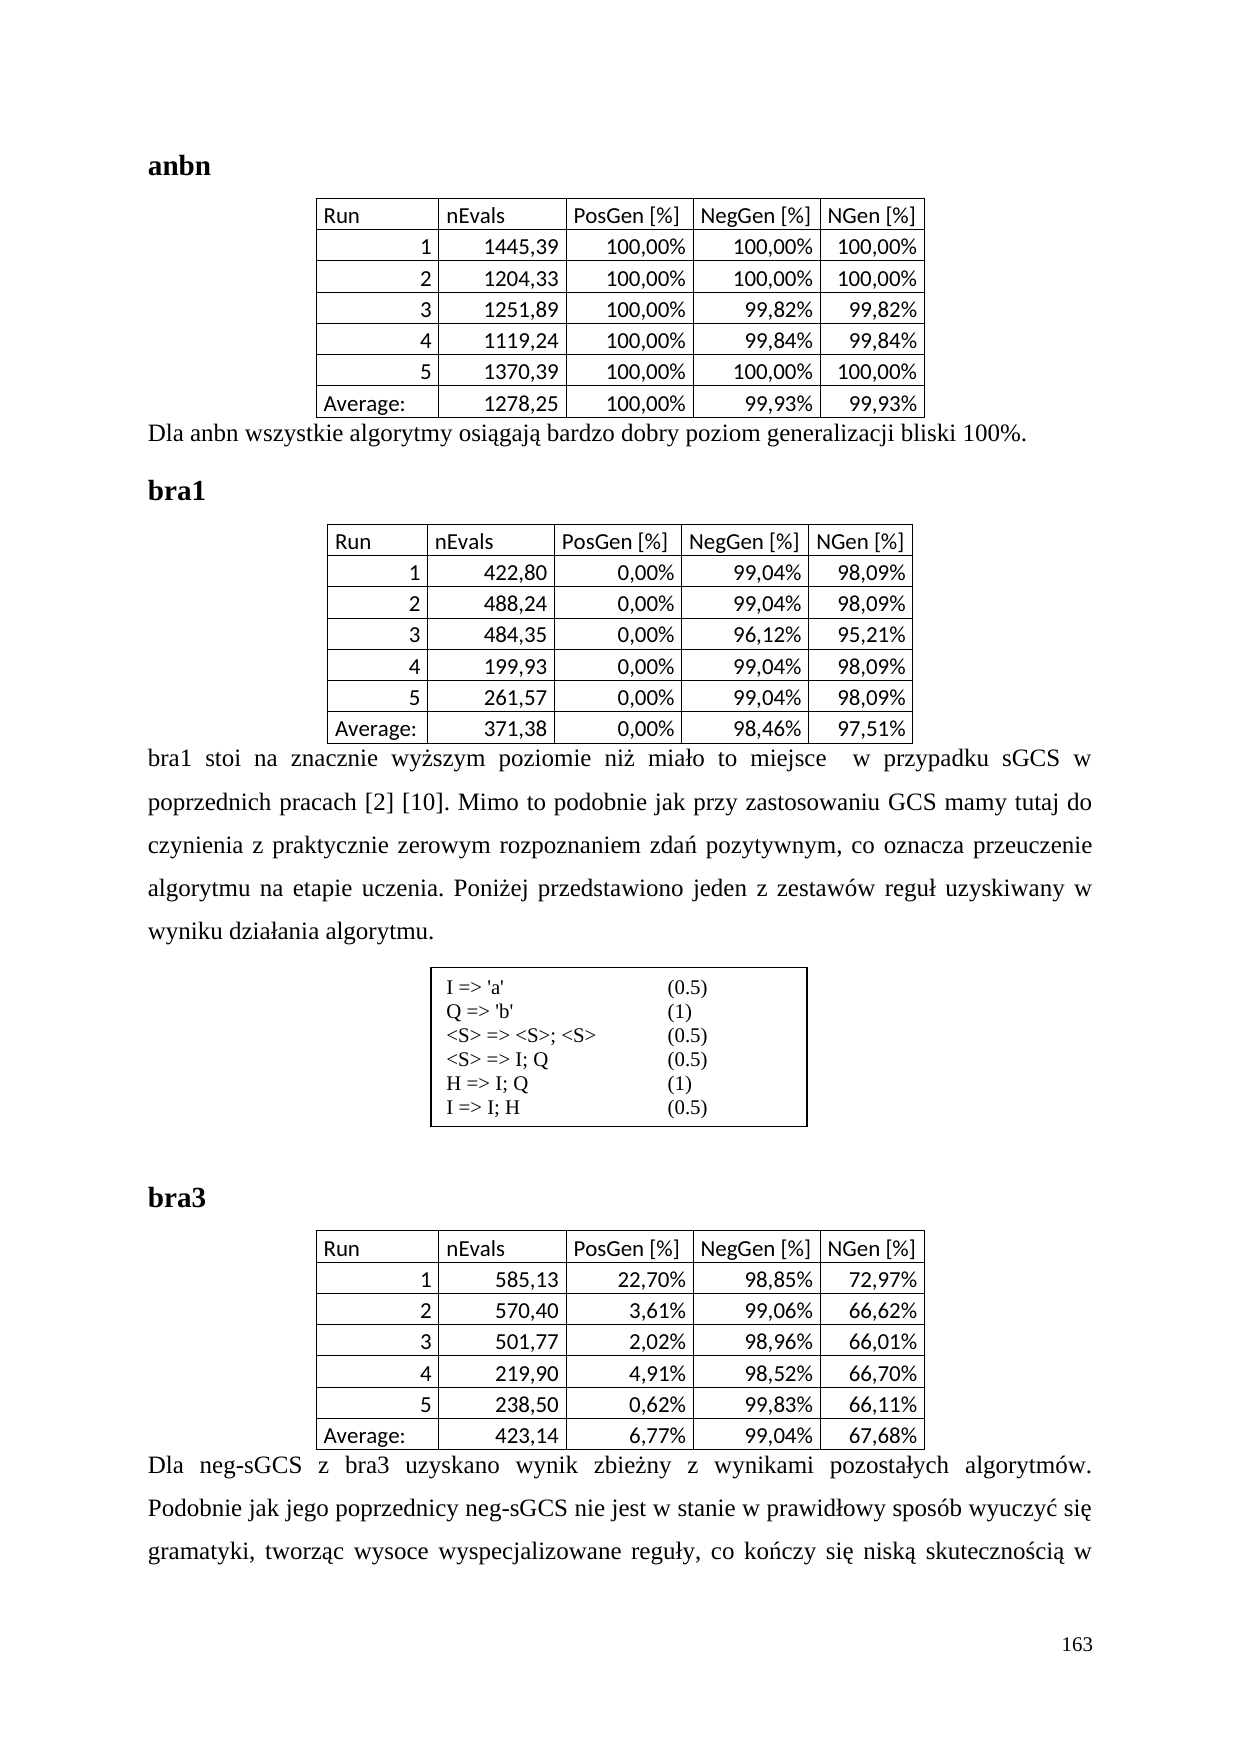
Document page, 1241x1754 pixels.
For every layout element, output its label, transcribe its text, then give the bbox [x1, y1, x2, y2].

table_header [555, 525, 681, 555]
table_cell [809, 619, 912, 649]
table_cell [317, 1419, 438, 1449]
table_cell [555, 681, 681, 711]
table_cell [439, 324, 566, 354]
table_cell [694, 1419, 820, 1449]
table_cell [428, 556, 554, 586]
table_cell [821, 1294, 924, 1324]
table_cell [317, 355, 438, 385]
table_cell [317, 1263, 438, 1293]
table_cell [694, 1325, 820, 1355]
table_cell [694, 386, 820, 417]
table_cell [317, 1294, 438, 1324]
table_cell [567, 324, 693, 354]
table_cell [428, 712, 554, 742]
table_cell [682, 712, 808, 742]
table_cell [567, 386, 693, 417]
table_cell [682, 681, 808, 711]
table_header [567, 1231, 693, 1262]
text anbn [148, 148, 1093, 181]
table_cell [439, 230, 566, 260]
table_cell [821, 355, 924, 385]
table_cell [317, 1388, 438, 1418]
text bra3 [148, 972, 1093, 1214]
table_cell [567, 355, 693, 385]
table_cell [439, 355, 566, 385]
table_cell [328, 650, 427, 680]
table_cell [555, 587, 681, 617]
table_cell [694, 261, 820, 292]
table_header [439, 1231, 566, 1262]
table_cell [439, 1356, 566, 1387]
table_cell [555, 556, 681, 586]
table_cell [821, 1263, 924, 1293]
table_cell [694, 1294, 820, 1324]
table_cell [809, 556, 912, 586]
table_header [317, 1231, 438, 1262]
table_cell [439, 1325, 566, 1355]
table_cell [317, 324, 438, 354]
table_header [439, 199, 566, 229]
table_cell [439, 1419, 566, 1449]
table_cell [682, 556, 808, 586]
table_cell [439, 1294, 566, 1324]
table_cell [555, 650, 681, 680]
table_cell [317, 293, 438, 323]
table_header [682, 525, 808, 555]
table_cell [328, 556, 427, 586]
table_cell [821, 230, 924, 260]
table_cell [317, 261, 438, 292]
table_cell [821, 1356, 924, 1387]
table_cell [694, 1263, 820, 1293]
text bra1 stoi na znacznie wyższym poziomie niż miało to miejsce w przypadku sGCS w poprzednich pracach. Mimo to podobnie jak przy zastosowaniu GCS mamy tutaj do czynienia z praktycznie zerowym rozpoznaniem zdań pozytywnym, co oznacza przeuczenie algorytmu na etapie uczenia. Poniżej przedstawiono jeden z zestawów reguł uzyskiwany w wyniku działania algorytmu. [148, 743, 1093, 945]
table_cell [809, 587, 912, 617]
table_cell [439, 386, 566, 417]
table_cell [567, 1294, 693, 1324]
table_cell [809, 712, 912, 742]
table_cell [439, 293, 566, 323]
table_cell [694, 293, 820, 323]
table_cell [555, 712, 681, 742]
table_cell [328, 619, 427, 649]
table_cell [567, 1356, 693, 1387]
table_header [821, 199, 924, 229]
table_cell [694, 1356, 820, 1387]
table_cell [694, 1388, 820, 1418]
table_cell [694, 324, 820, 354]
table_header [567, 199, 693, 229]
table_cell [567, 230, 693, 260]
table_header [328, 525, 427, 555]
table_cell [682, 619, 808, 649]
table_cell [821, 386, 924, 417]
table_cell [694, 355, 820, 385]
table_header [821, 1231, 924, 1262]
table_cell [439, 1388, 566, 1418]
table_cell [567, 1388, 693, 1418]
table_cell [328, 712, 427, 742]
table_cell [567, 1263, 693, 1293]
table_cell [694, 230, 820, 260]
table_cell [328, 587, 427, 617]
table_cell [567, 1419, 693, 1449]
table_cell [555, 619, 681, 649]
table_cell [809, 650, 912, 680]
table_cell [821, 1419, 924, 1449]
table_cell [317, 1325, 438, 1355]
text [148, 1450, 1093, 1565]
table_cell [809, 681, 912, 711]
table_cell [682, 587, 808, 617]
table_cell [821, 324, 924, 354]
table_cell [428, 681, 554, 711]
text Dla anbn wszystkie algorytmy osiągają bardzo dobry poziom generalizacji bliski 100%. [148, 418, 1093, 446]
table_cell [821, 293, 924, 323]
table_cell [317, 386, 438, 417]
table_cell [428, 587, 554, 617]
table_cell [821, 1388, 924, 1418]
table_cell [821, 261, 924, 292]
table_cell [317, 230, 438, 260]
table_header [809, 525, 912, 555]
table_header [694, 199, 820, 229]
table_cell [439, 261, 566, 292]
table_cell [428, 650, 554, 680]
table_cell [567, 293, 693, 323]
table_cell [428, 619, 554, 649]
text bra1 [148, 473, 1093, 507]
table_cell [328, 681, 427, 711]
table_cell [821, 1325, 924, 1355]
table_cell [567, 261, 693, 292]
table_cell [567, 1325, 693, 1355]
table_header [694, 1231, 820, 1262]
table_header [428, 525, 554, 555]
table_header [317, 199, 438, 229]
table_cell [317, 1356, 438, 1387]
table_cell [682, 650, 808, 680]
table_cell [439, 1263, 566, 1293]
